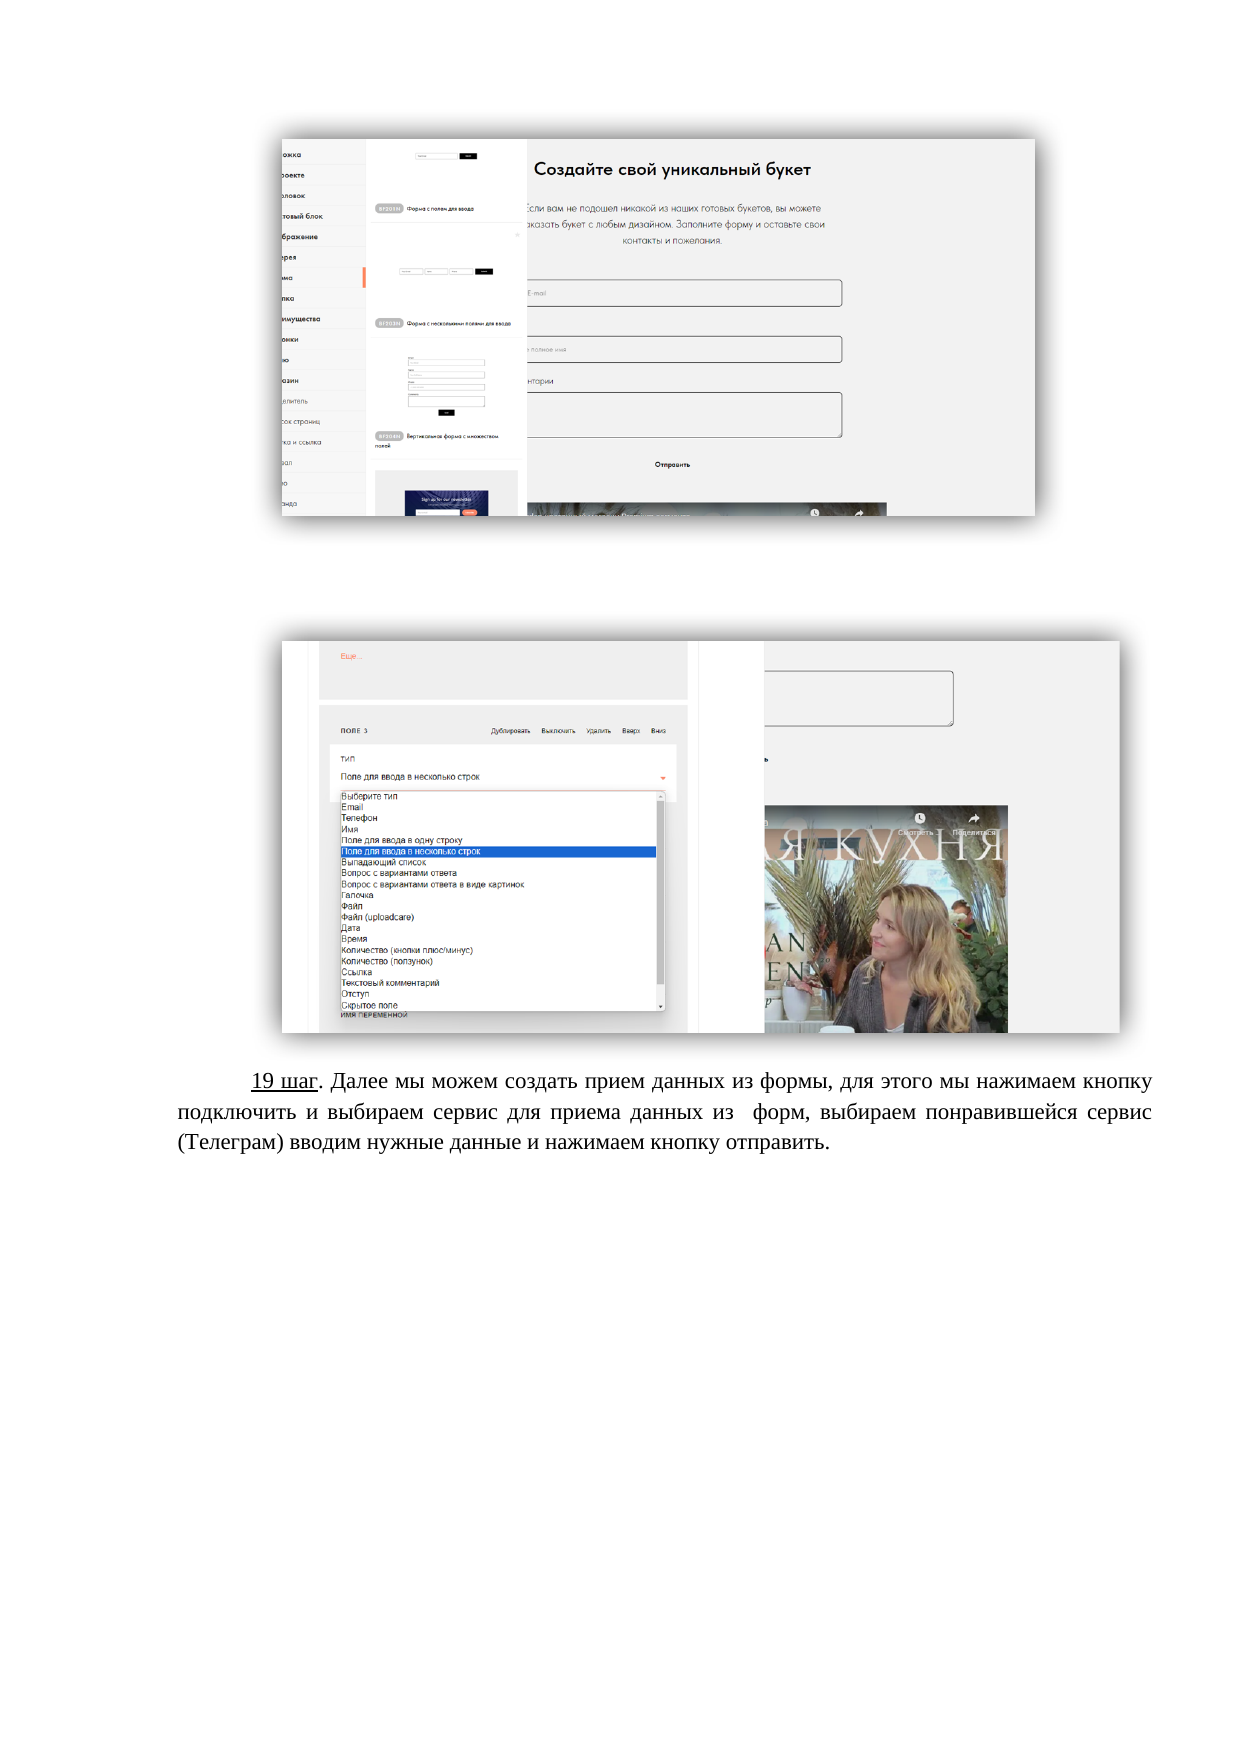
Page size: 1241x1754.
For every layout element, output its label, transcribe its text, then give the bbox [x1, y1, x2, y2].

picture [282, 139, 1035, 516]
picture [282, 641, 1120, 1033]
text 19 шаг. Далее мы можем создать прием данных из формы, для этого мы нажимаем кнопку подключить и выбираем сервис для приема данных из форм, выбираем понравившейся сервис (Телеграм) вводим нужные данные и нажимаем кнопку отправить. [177, 1067, 1154, 1154]
